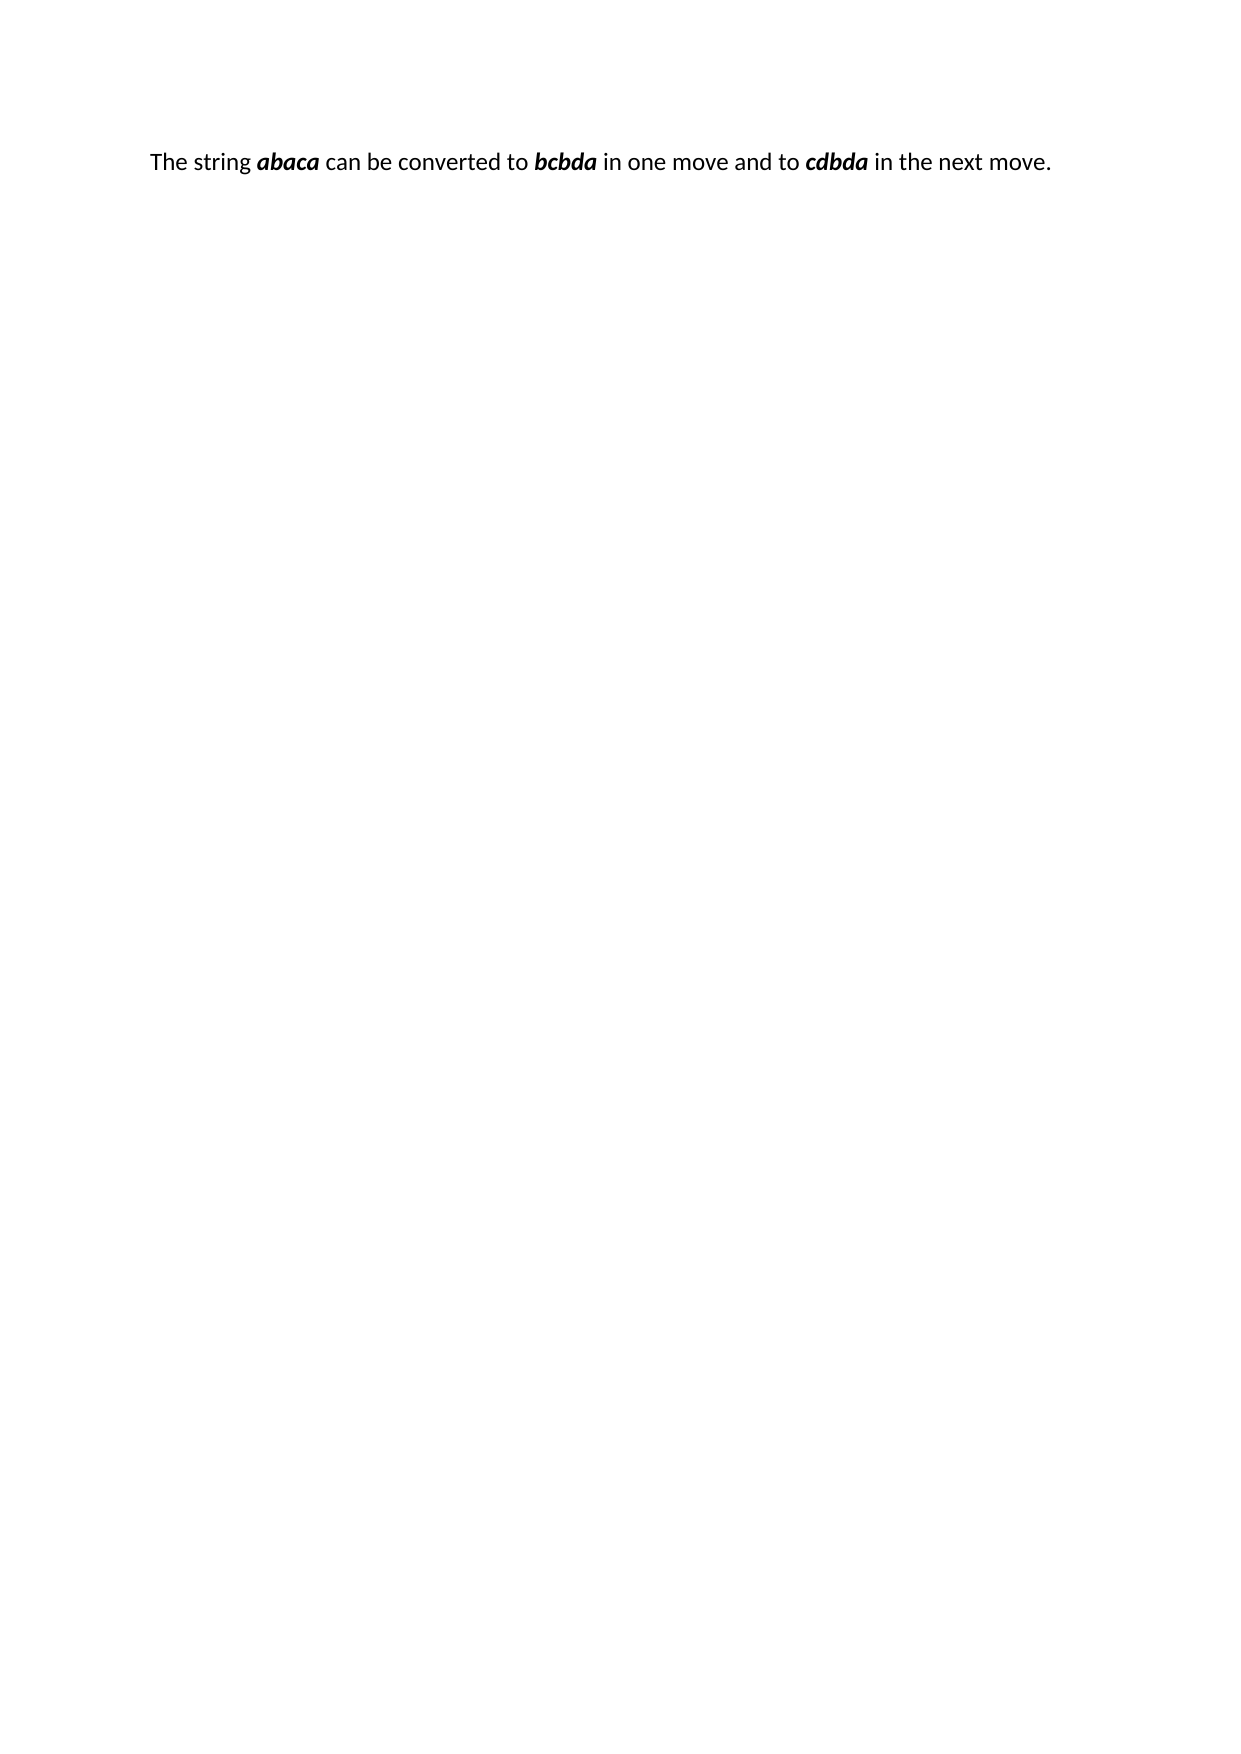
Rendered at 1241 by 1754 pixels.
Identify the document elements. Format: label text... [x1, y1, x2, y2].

text The string abaca can be converted to bcbda in one move and to cdbda in the next move. [150, 146, 1128, 176]
